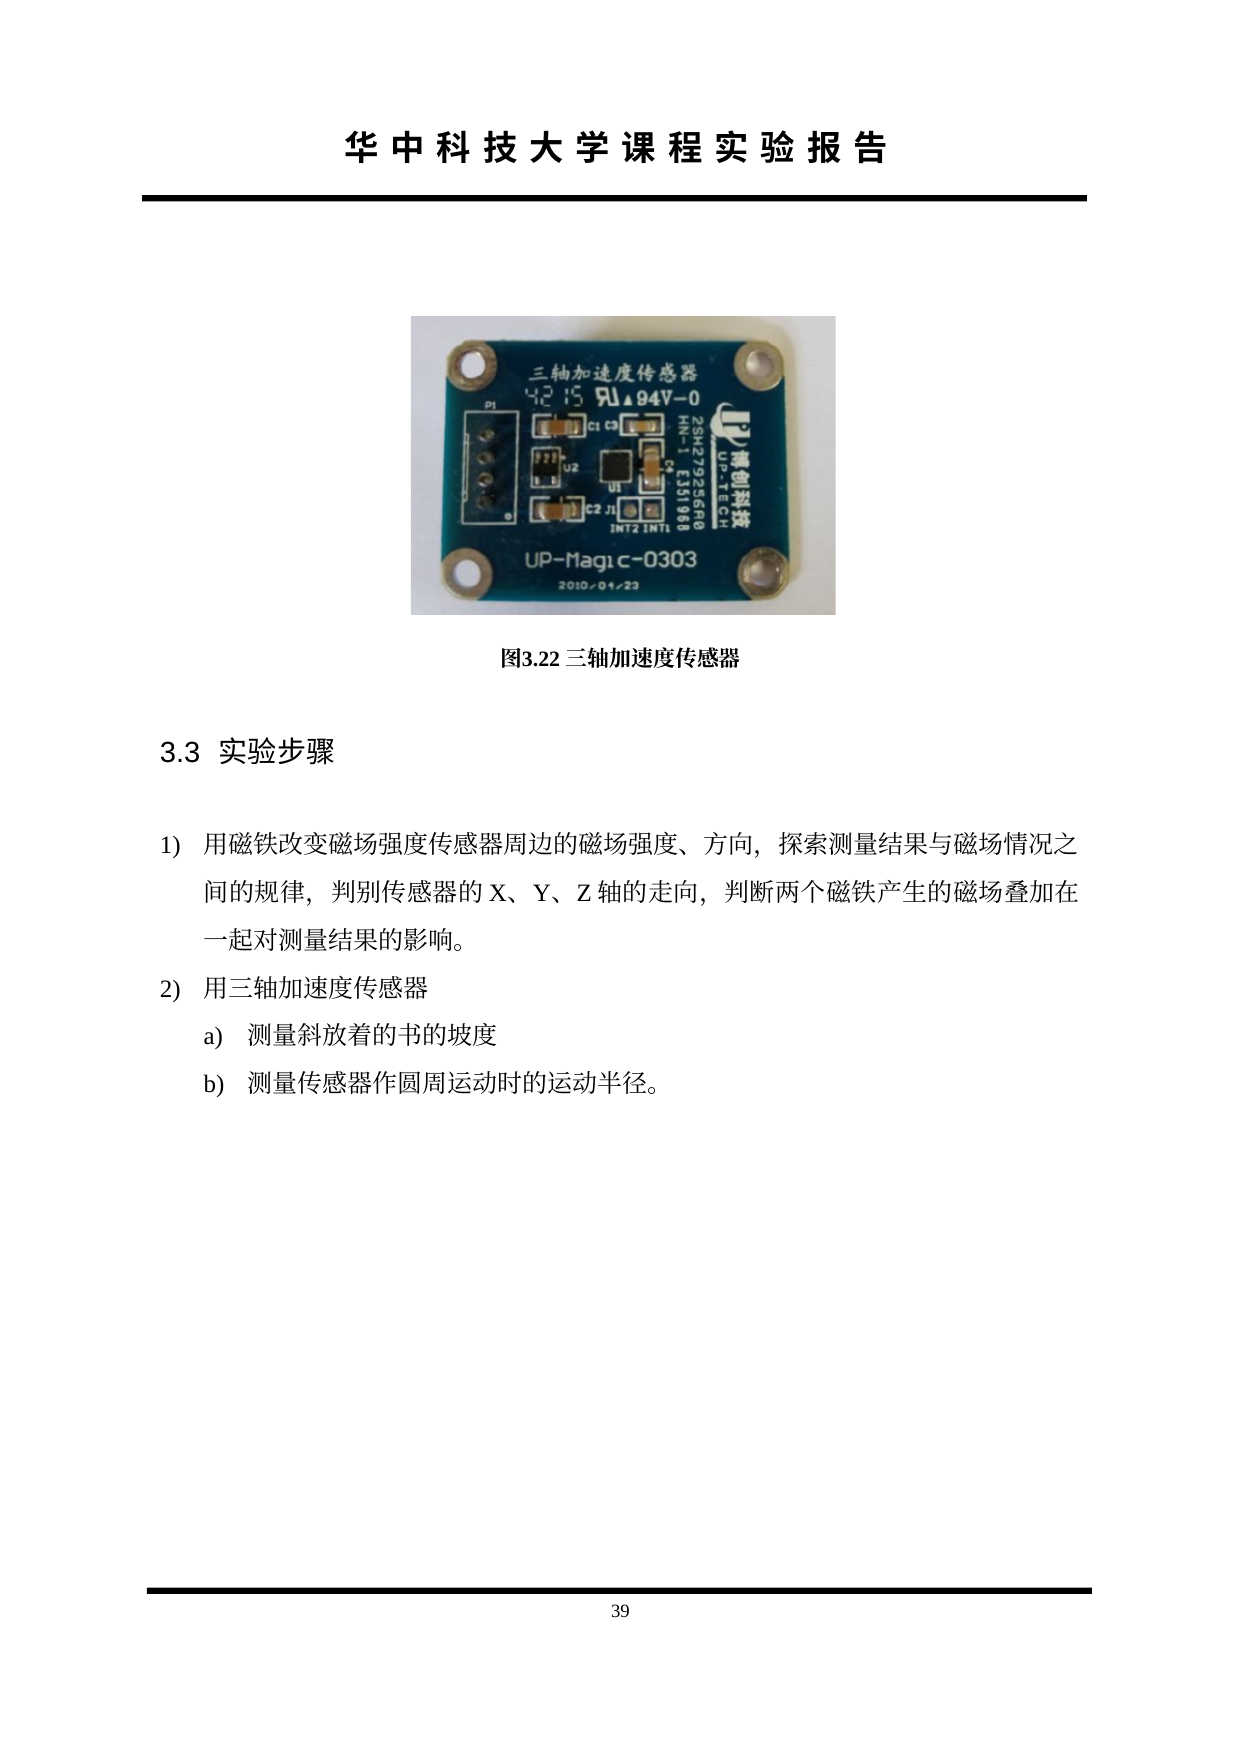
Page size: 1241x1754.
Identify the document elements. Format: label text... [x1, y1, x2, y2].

picture [410, 316, 836, 615]
subtitle 实验步骤 [159, 729, 1081, 771]
list 测量传感器作圆周运动时的运动半径。 [203, 1058, 1081, 1106]
list 测量斜放着的书的坡度 [203, 1010, 1081, 1058]
list 用磁铁改变磁场强度传感器周边的磁场强度、方向，探索测量结果与磁场情况之间的规律，判别传感器的X、Y、Z轴的走向，判断两个磁铁产生的磁场叠加在一起对测量结果的影响。 [159, 819, 1081, 962]
list 用三轴加速度传感器 [159, 962, 1081, 1010]
